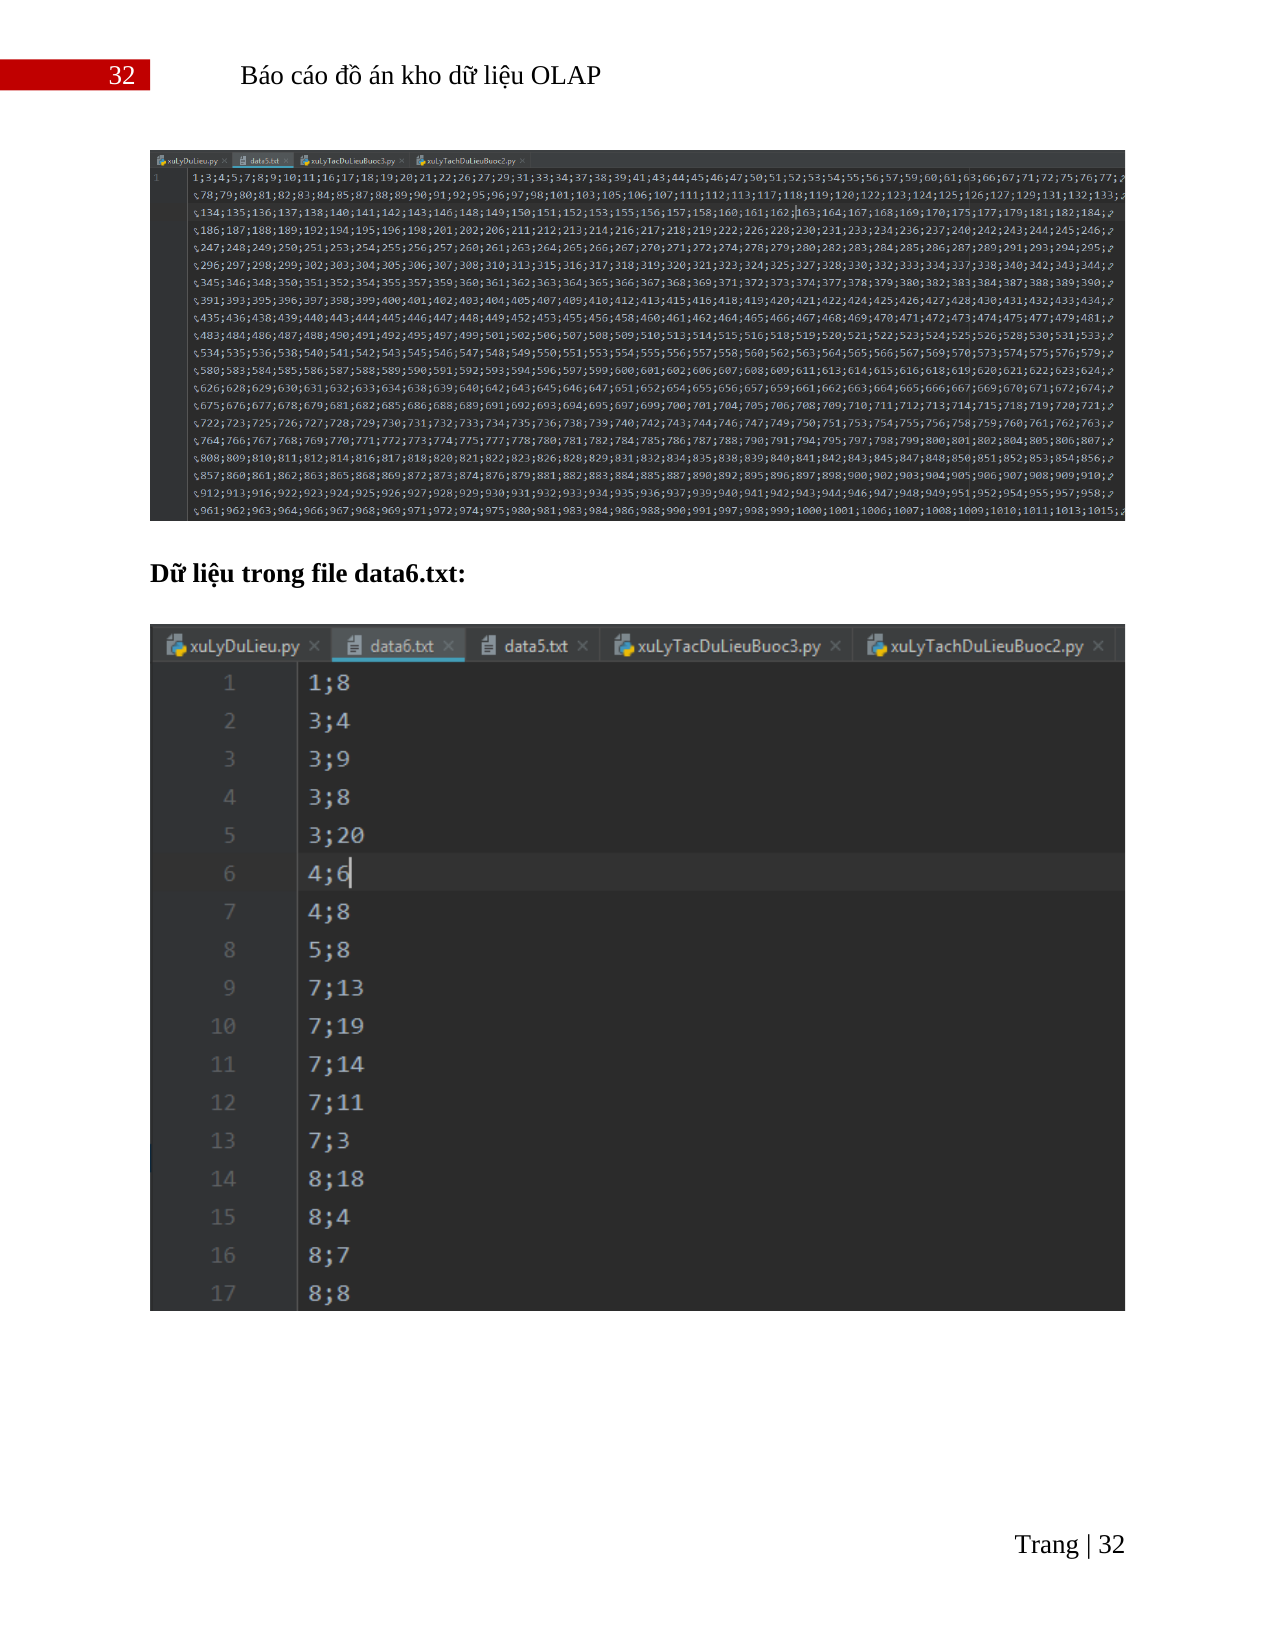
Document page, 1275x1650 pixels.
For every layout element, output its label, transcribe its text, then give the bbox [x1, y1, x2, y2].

text Dữ liệu trong file data6.txt: [150, 557, 1125, 588]
picture [150, 624, 1125, 1311]
picture [150, 150, 1125, 521]
